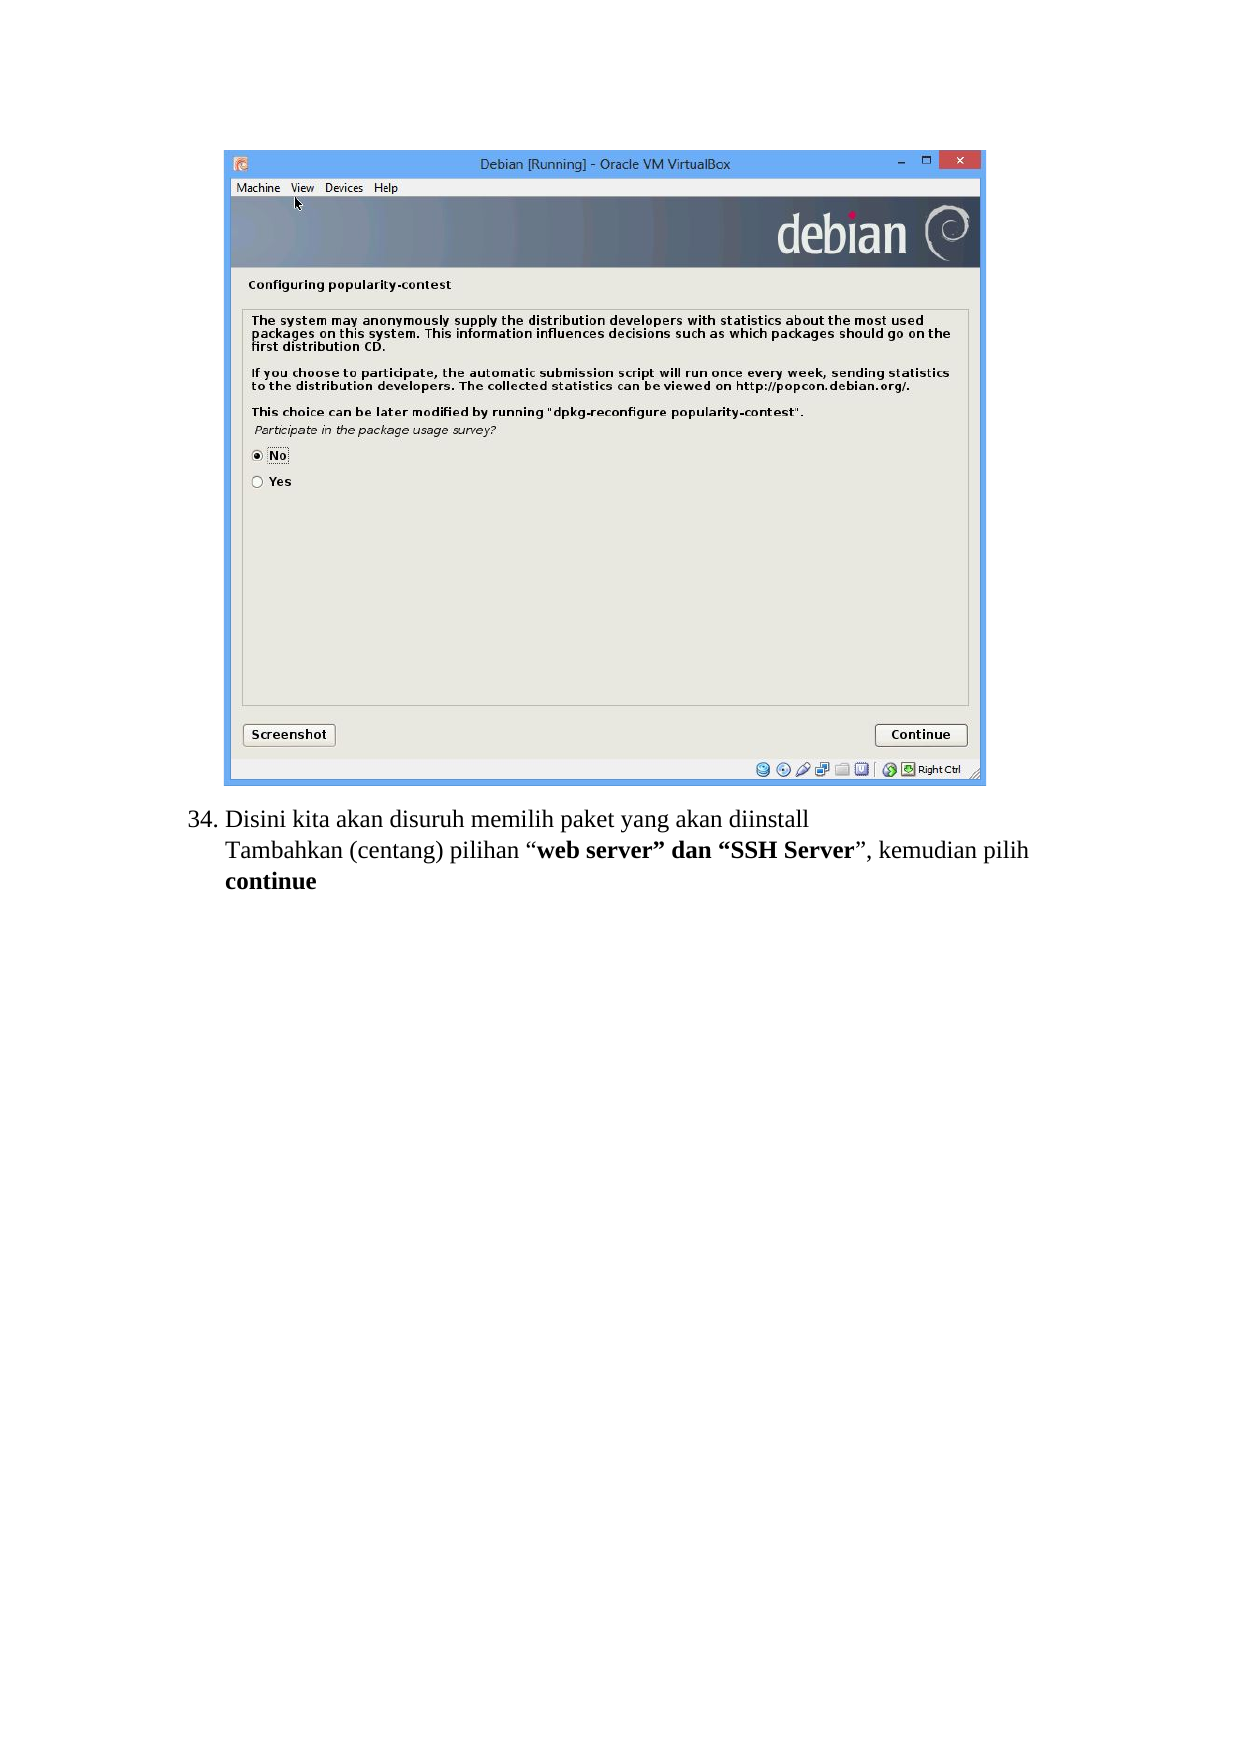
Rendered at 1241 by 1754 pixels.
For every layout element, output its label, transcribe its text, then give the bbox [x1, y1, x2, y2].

picture [223, 150, 987, 786]
list Tambahkan (centang) pilihan “web server” dan “SSH Server”, kemudian pilih continue [225, 835, 1090, 895]
list Disini kita akan disuruh memilih paket yang akan diinstall [187, 804, 1090, 833]
